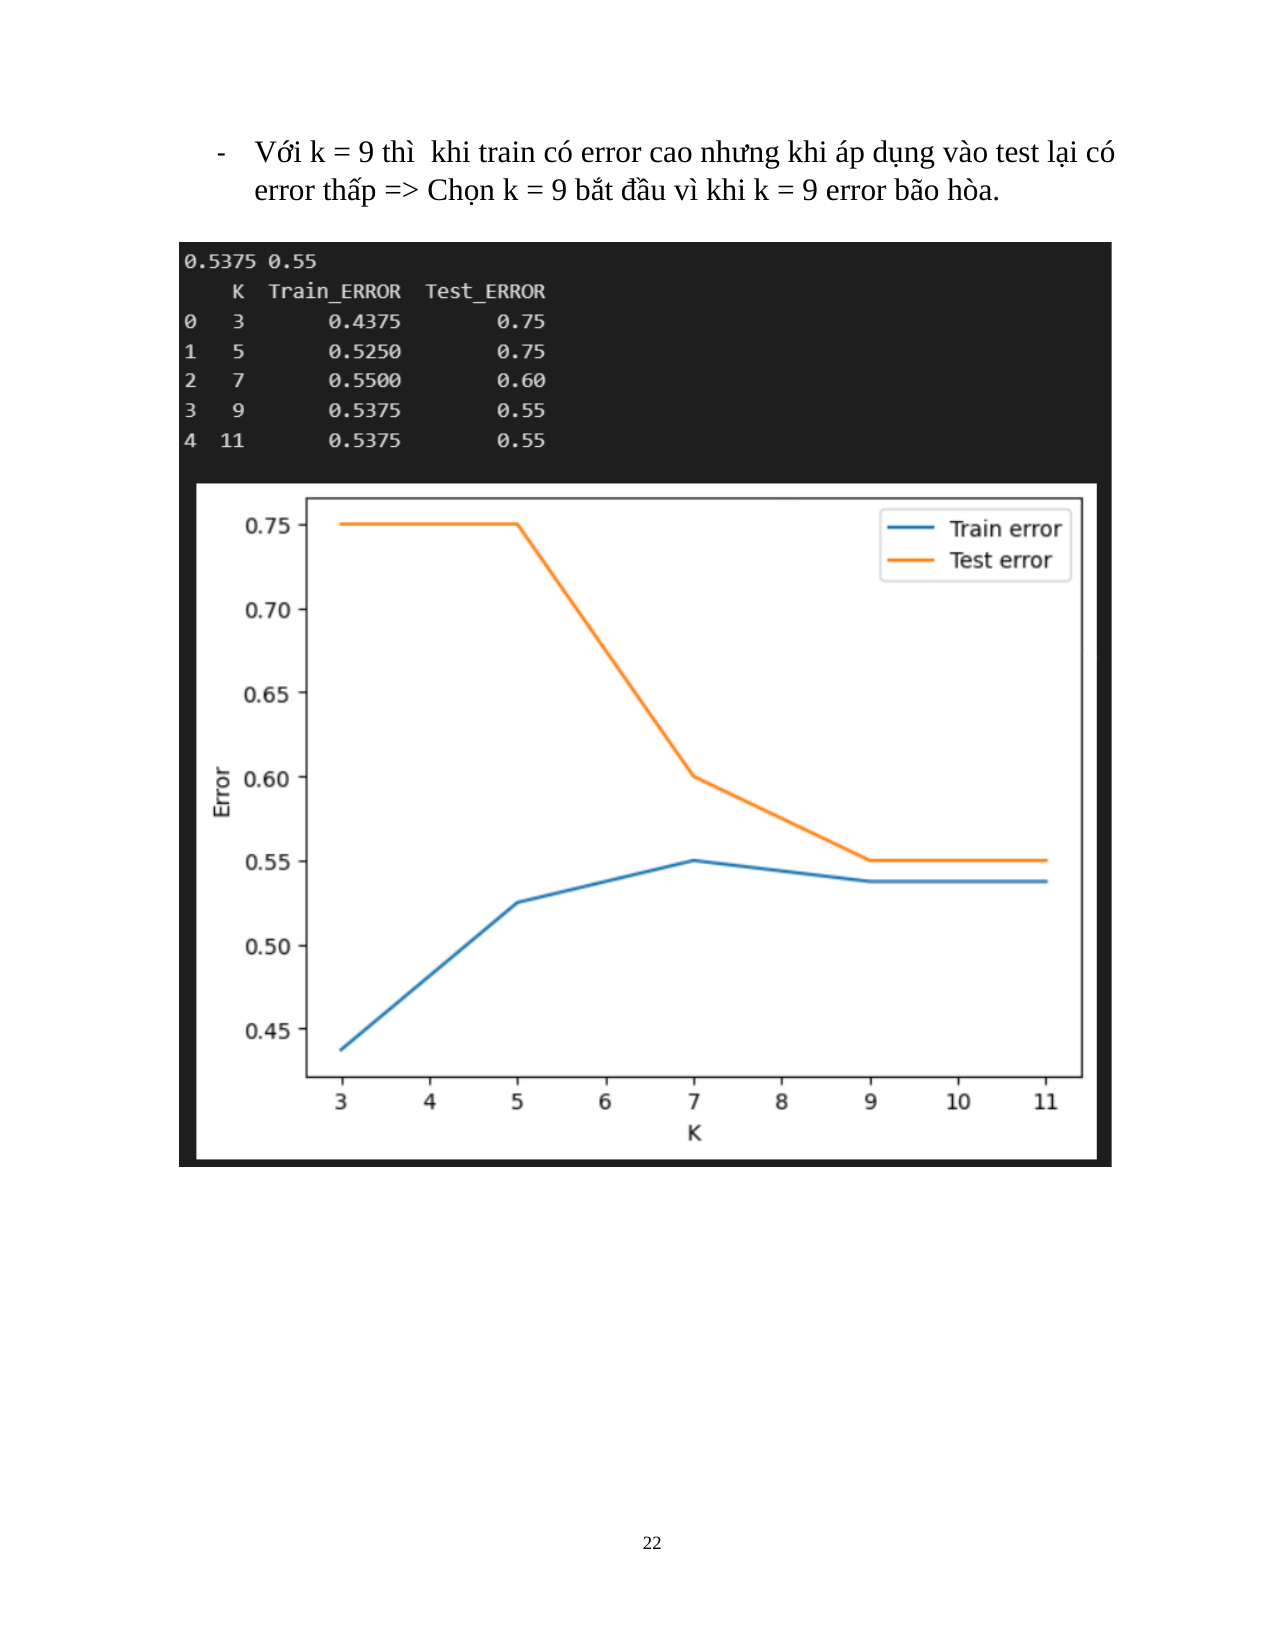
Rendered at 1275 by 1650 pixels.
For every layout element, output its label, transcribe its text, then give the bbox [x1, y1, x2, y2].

list Với k = 9 thì khi train có error cao nhưng khi áp dụng vào test lại có error thấp => Chọn k = 9 bắt đầu vì khi k = 9 error bão hòa. [217, 132, 1125, 207]
picture [179, 242, 1112, 1167]
